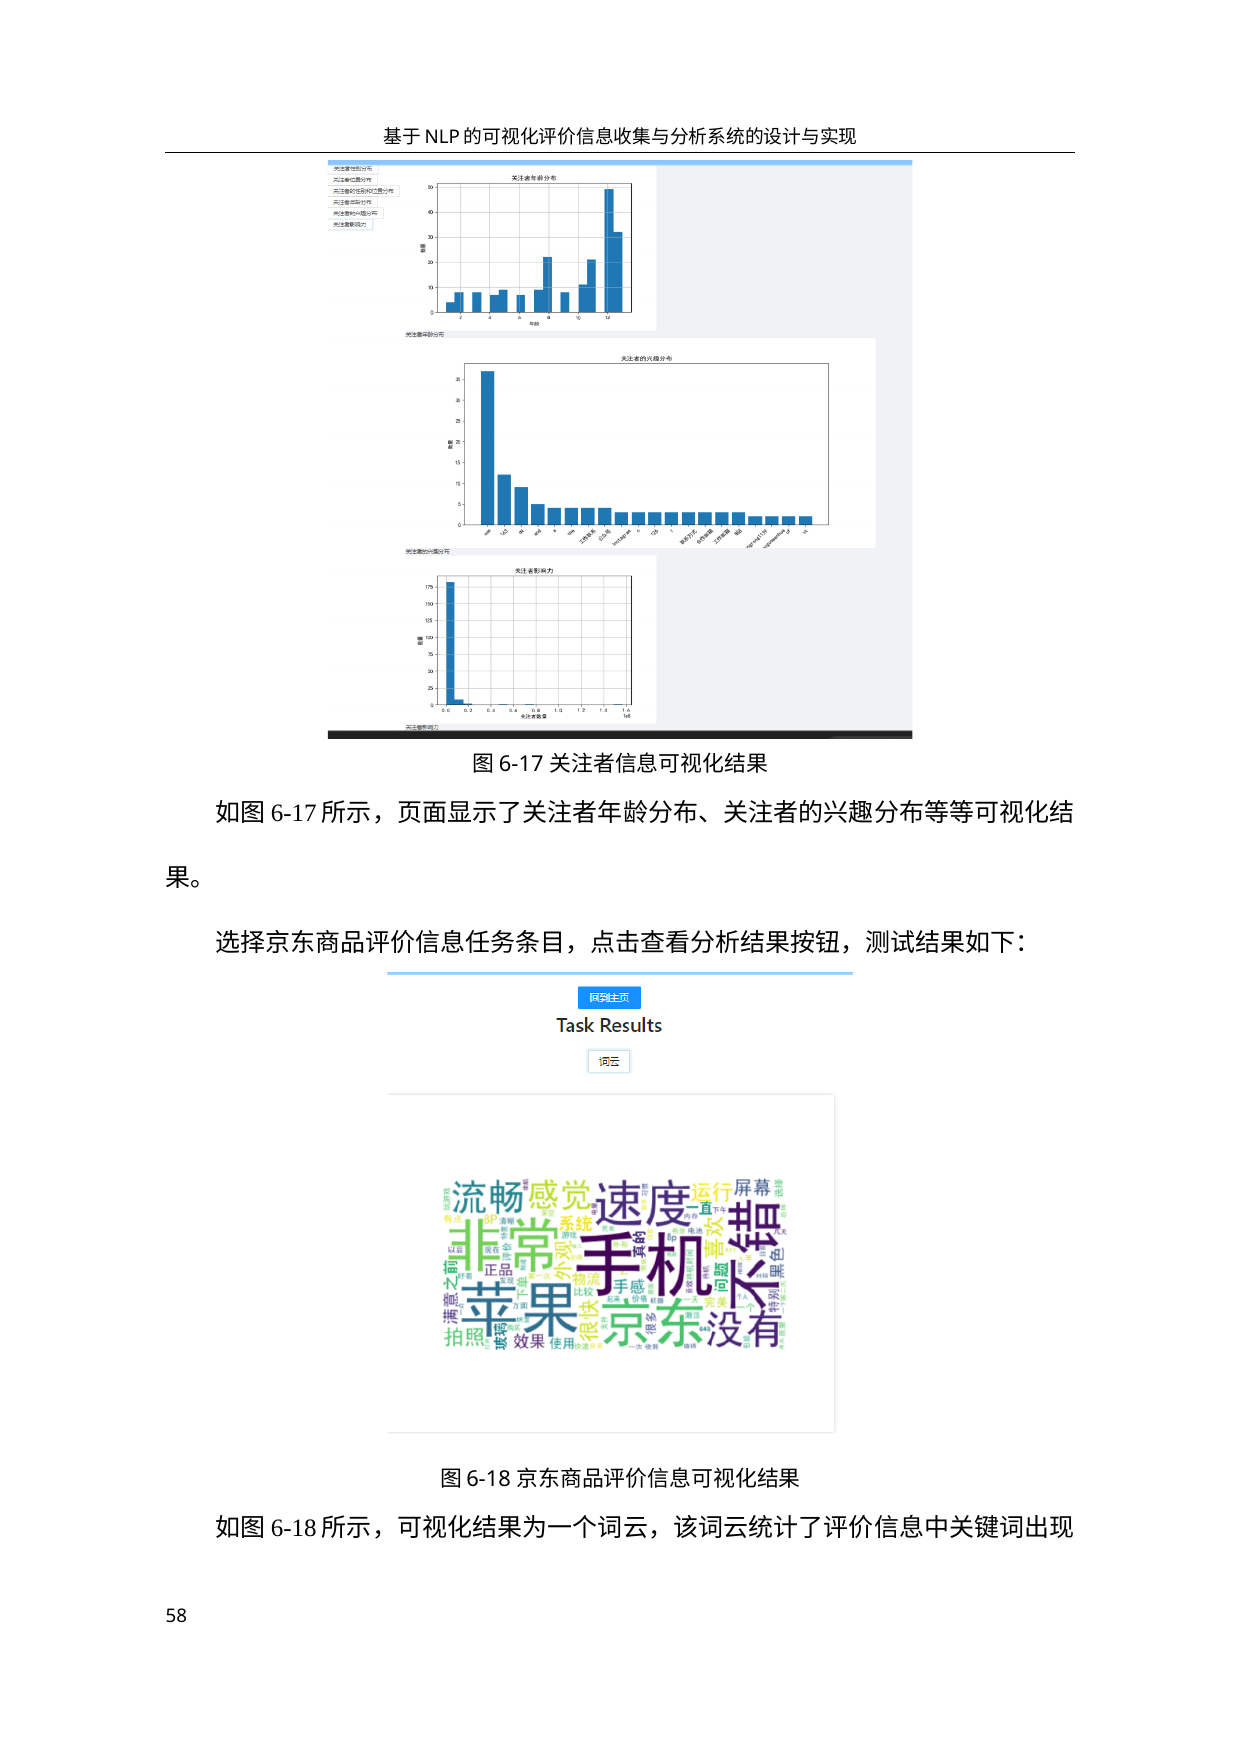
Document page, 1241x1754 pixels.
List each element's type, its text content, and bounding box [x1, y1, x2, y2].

text 图6-18 京东商品评价信息可视化结果 [165, 1460, 1075, 1493]
text 如图6-17所示，页面显示了关注者年龄分布、关注者的兴趣分布等等可视化结果。 [165, 778, 1075, 908]
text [165, 1493, 1075, 1558]
text 图6-17 关注者信息可视化结果 [165, 745, 1075, 778]
picture [327, 160, 913, 739]
text 选择京东商品评价信息任务条目，点击查看分析结果按钮，测试结果如下： [165, 908, 1075, 973]
picture [387, 972, 853, 1448]
